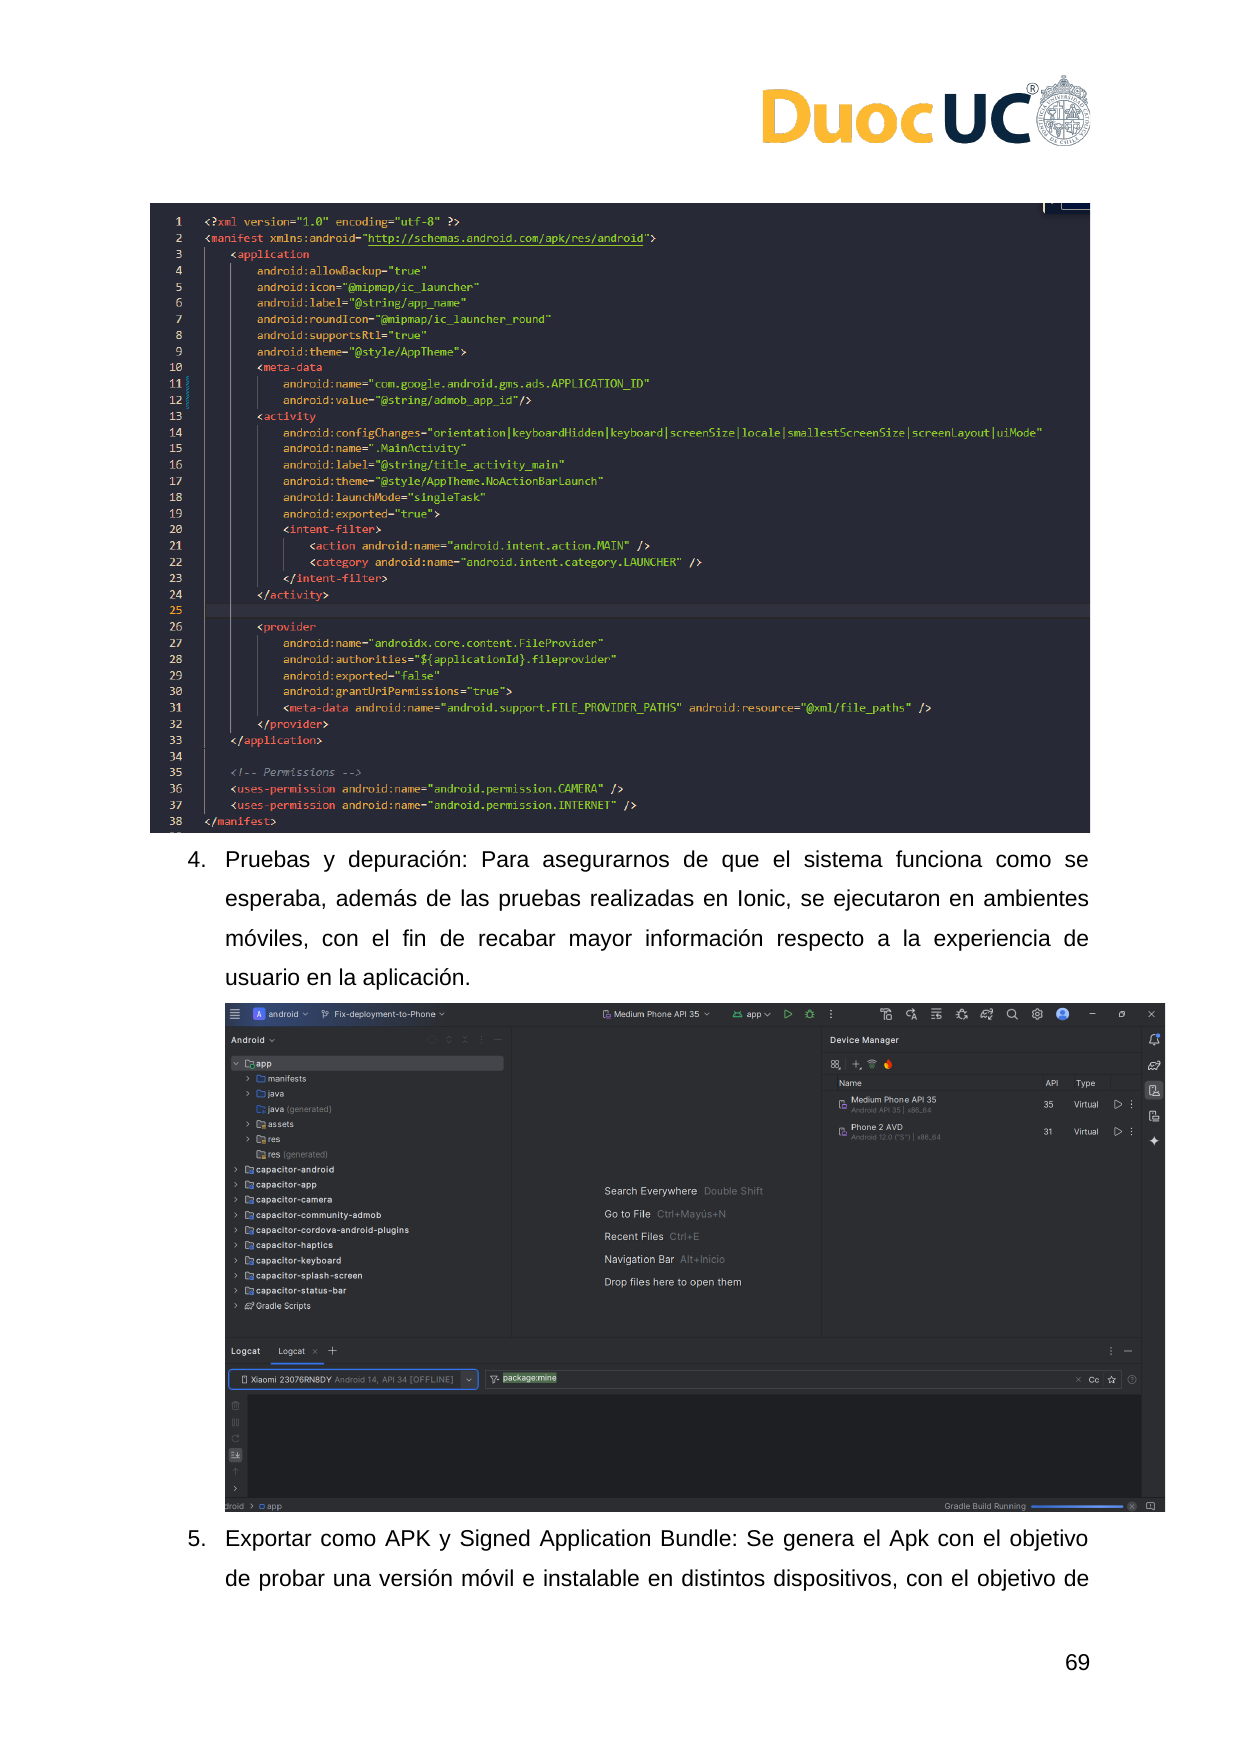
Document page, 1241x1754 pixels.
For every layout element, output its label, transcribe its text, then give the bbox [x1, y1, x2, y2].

picture [150, 203, 1091, 833]
list Pruebas y depuración: Para asegurarnos de que el sistema funciona como se esperaba, además de las pruebas realizadas en Ionic, se ejecutaron en ambientes móviles, con el fin de recabar mayor información respecto a la experiencia de usuario en la aplicación. [187, 846, 1090, 991]
picture [225, 1003, 1166, 1512]
picture [762, 75, 1091, 146]
